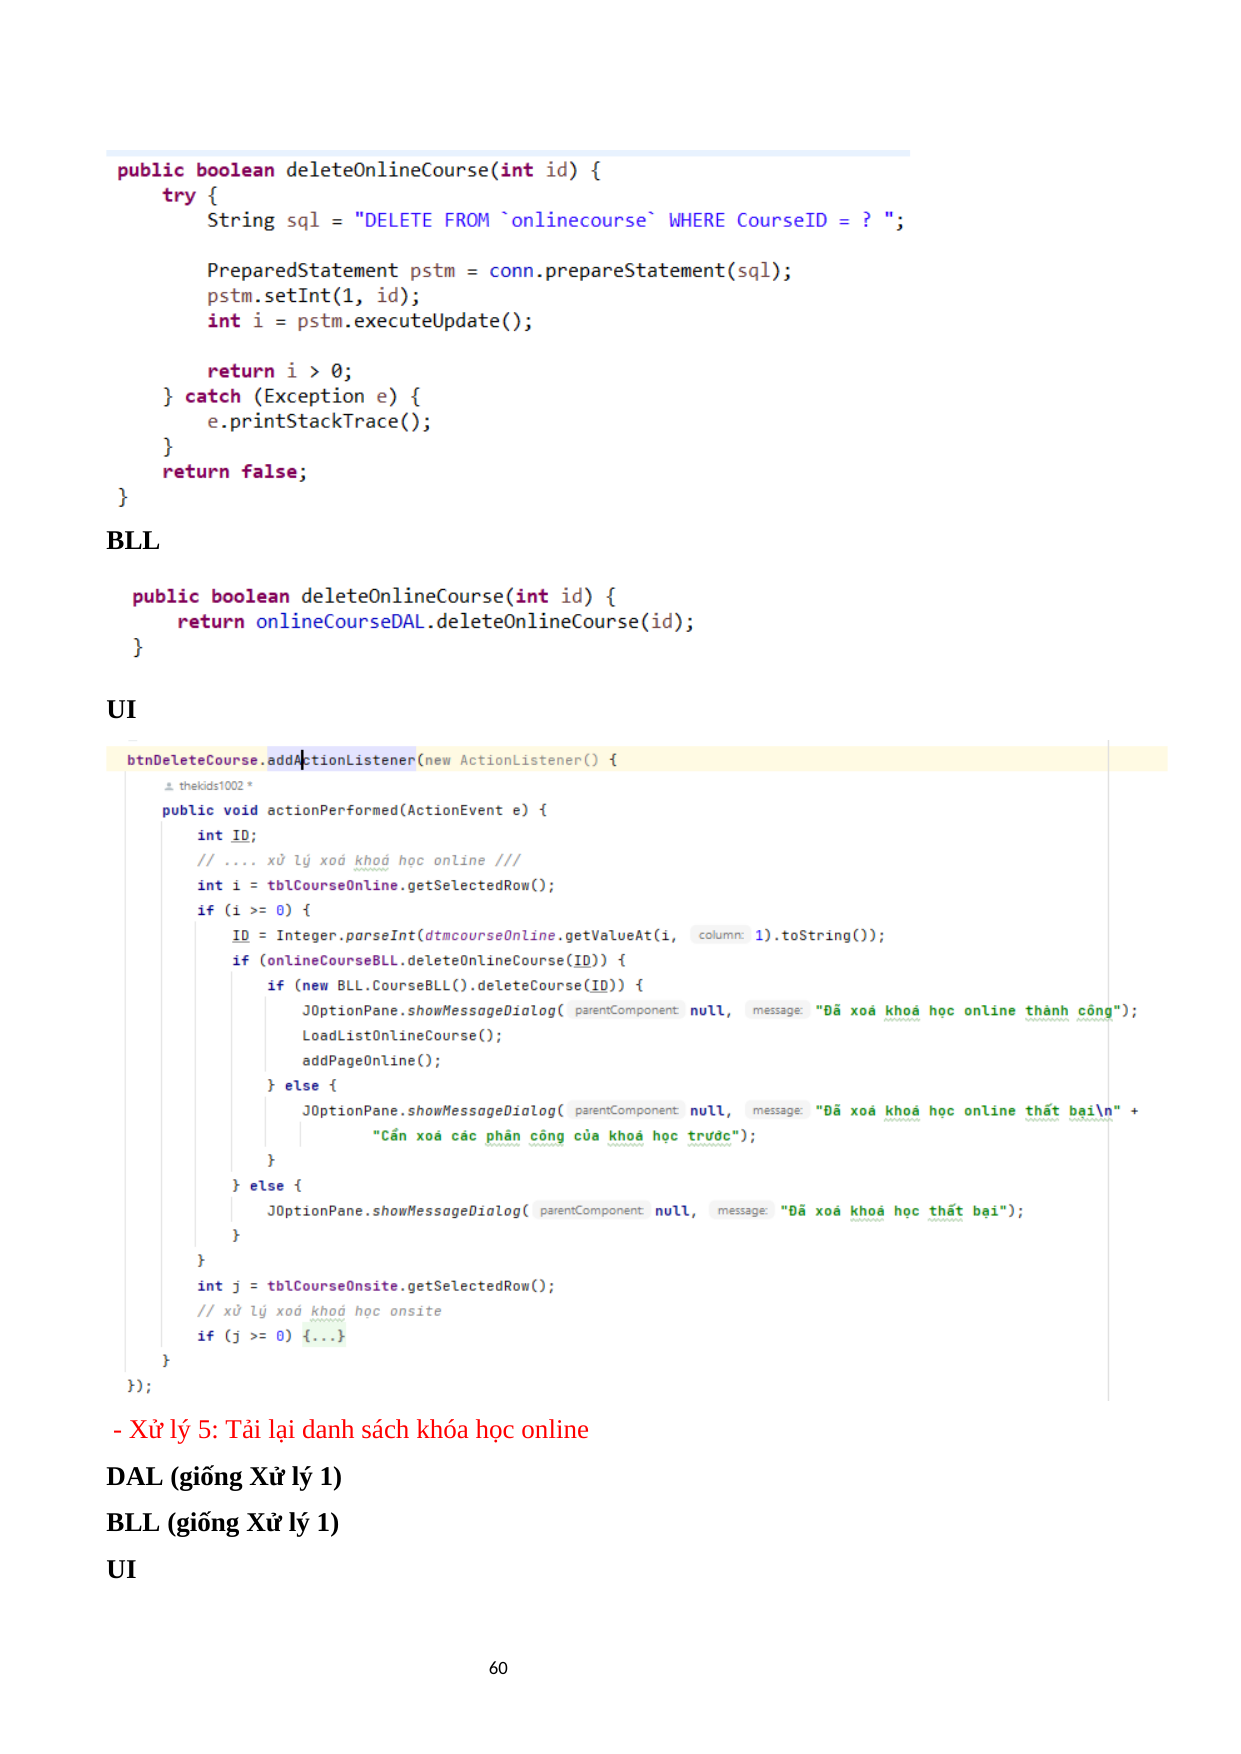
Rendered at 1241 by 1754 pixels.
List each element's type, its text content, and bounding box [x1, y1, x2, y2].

text DAL (giống Xử lý 1) [106, 1460, 1203, 1491]
text BLL [106, 524, 1203, 555]
text BLL (giống Xử lý 1) [106, 1506, 1203, 1537]
text - Xử lý 5: Tải lại danh sách khóa học online [106, 1413, 1203, 1444]
picture [106, 150, 911, 512]
text UI [106, 1553, 1203, 1584]
picture [106, 740, 1168, 1401]
text UI [106, 693, 1203, 725]
picture [106, 570, 717, 680]
